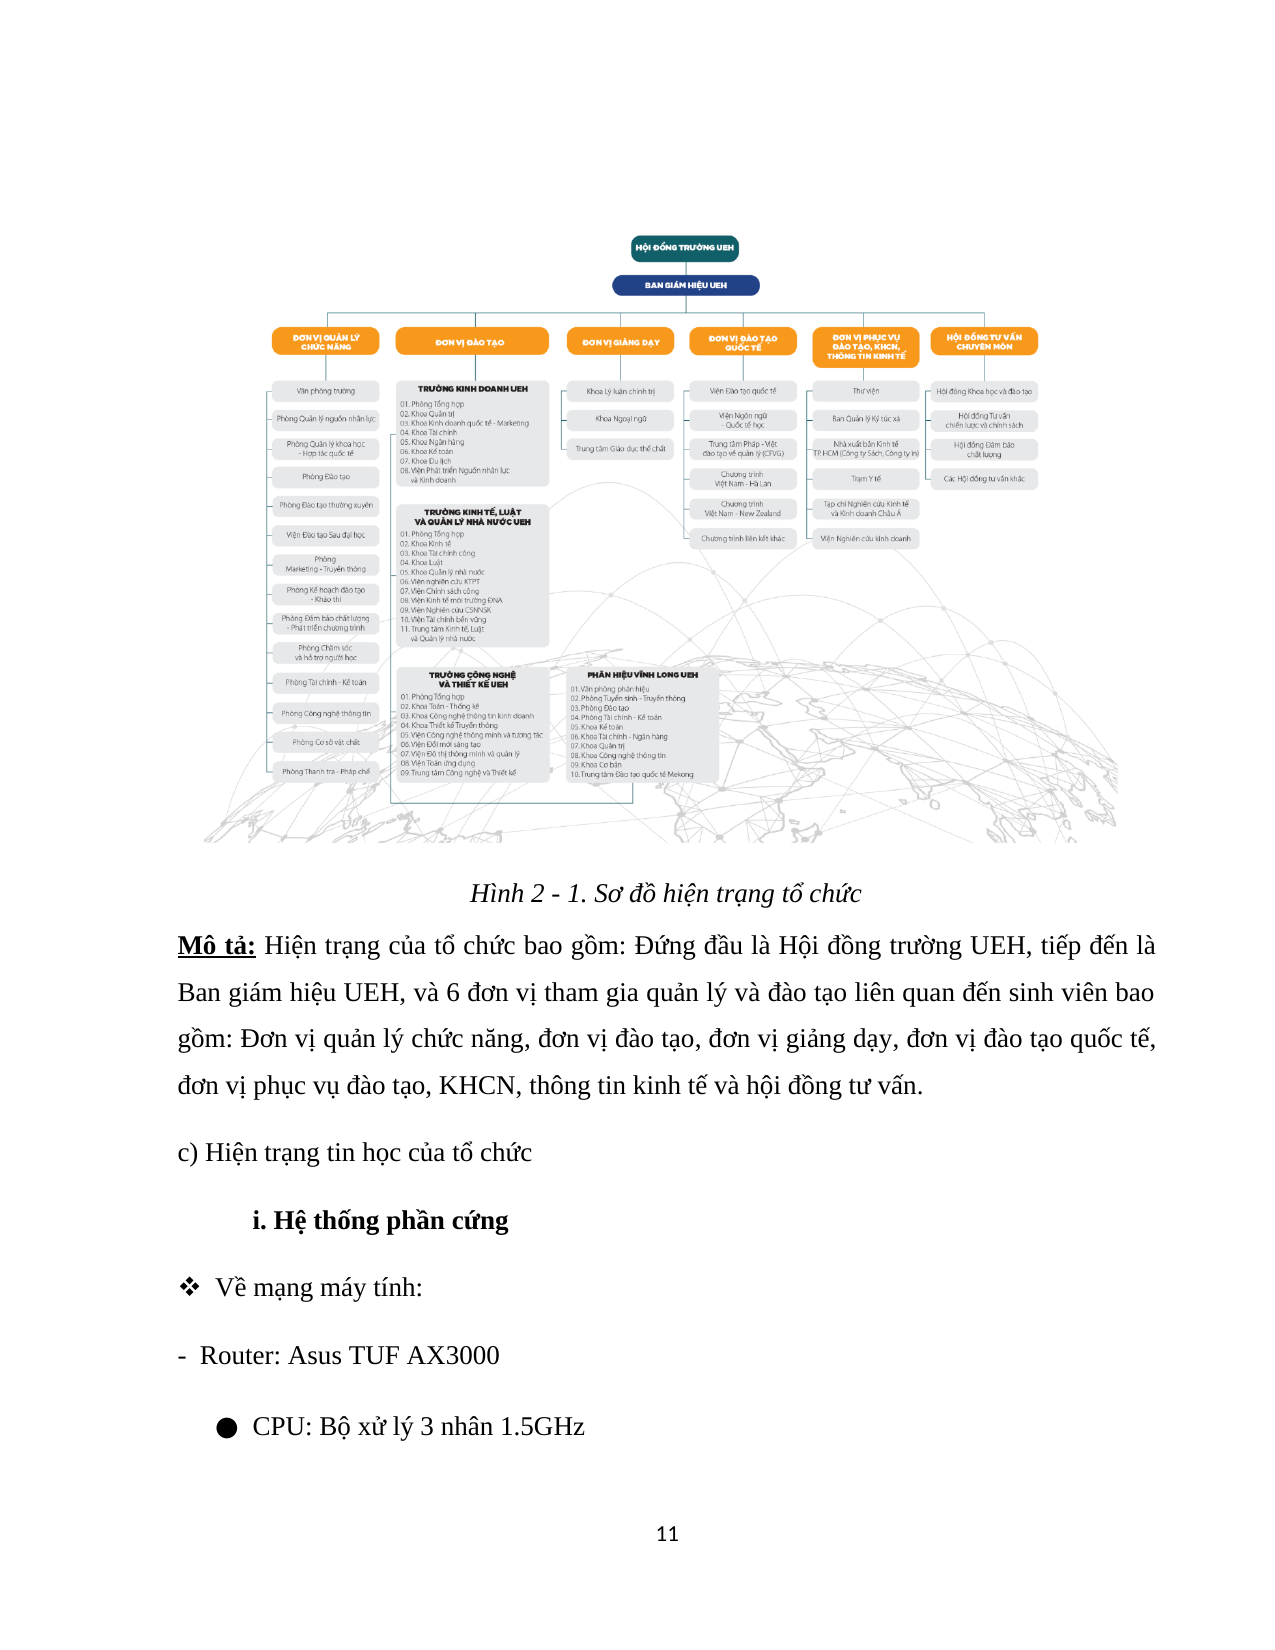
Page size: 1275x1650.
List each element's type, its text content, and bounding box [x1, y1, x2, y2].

text i. Hệ thống phần cứng [177, 1204, 1157, 1235]
list CPU: Bộ xử lý 3 nhân 1.5GHz [215, 1407, 1157, 1443]
picture [177, 177, 1118, 843]
text - Router: Asus TUF AX3000 [177, 1339, 1157, 1370]
text Hình 2 - 1. Sơ đồ hiện trạng tổ chức [177, 877, 1157, 908]
text c) Hiện trạng tin học của tổ chức [177, 1136, 1157, 1168]
text Mô tả: Hiện trạng của tổ chức bao gồm: Đứng đầu là Hội đồng trường UEH, tiếp đến là Ban giám hiệu UEH, và 6 đơn vị tham gia quản lý và đào tạo liên quan đến sinh viên bao gồm: Đơn vị quản lý chức năng, đơn vị đào tạo, đơn vị giảng dạy, đơn vị đào tạo quốc tế, đơn vị phục vụ đào tạo, KHCN, thông tin kinh tế và hội đồng tư vấn. [177, 929, 1157, 1100]
list Về mạng máy tính: [177, 1271, 1157, 1303]
